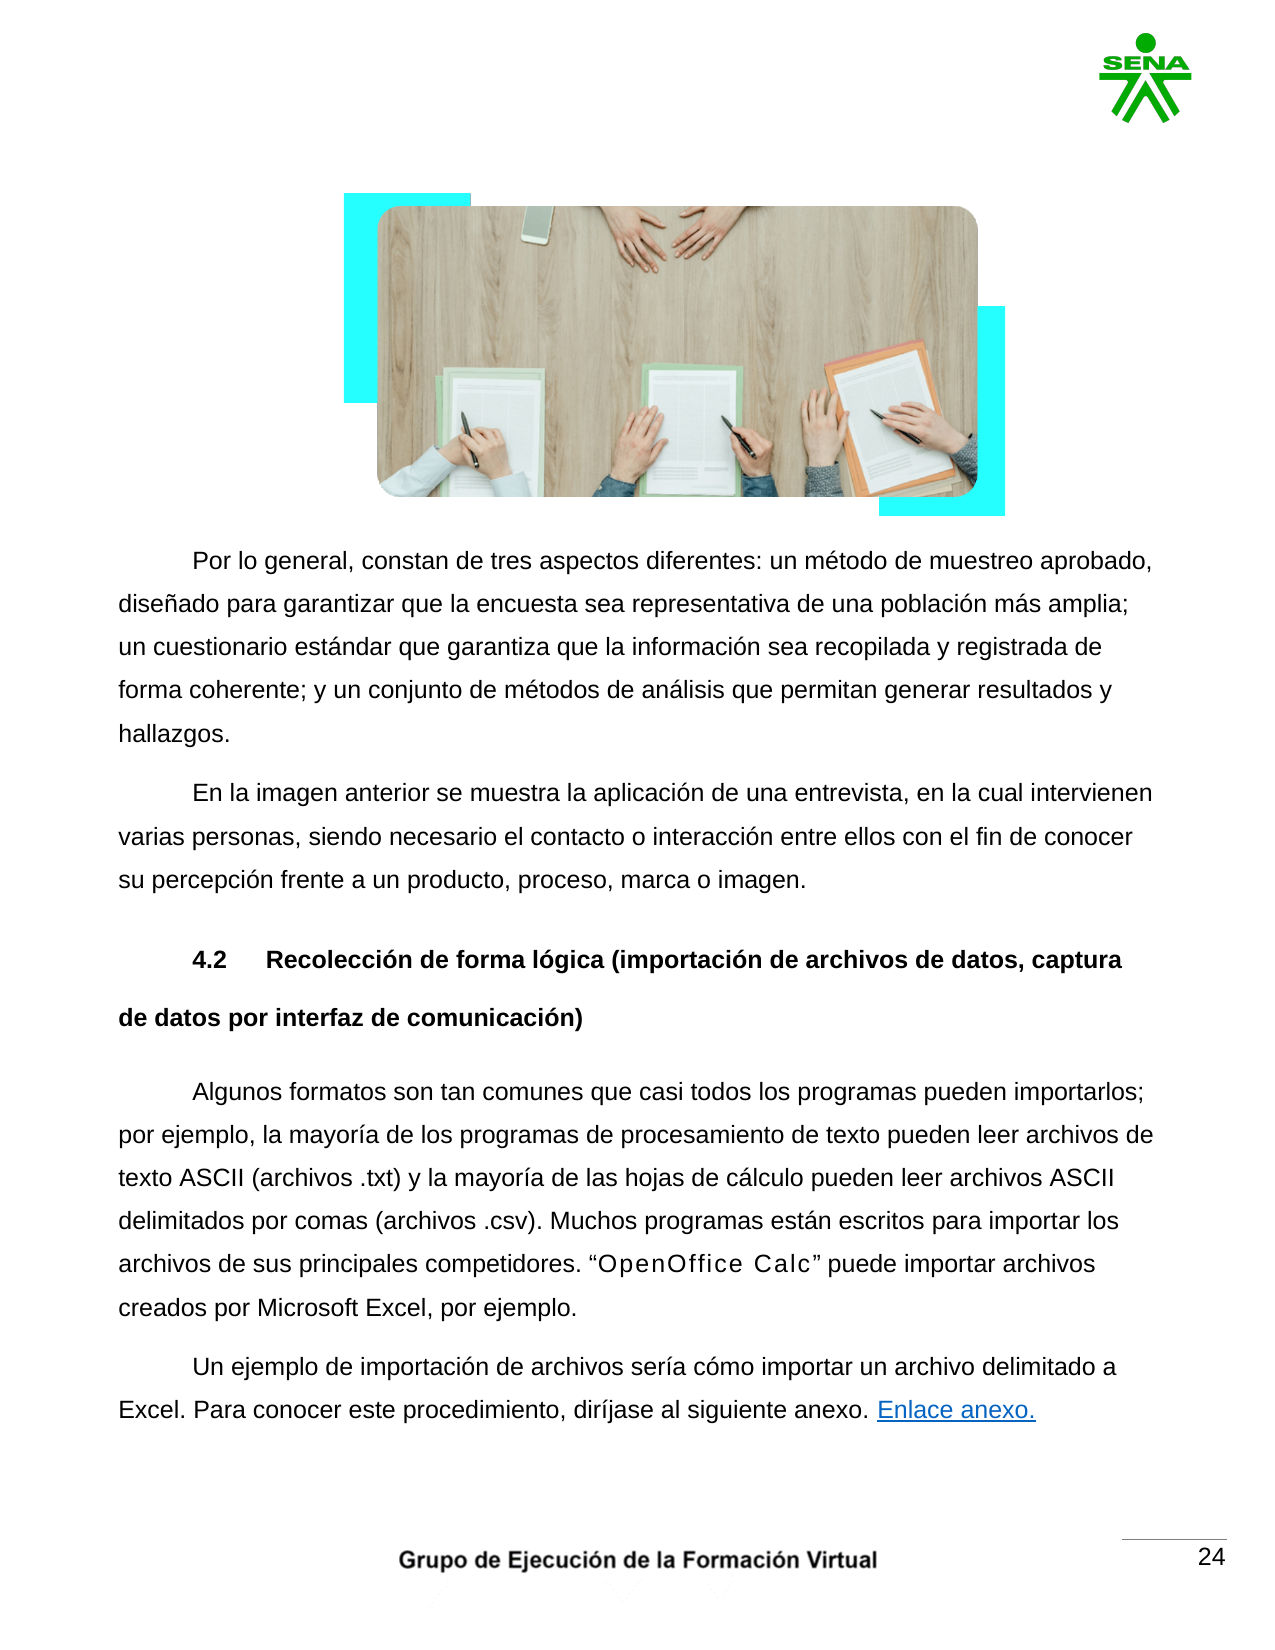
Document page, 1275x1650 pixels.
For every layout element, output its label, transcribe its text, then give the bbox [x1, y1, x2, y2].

picture [0, 1500, 1275, 1611]
picture [1099, 33, 1192, 123]
subtitle Recolección de forma lógica (importación de archivos de datos, captura de datos por interfaz de comunicación) [118, 945, 1157, 1032]
text Algunos formatos son tan comunes que casi todos los programas pueden importarlos; por ejemplo, la mayoría de los programas de procesamiento de texto pueden leer archivos de texto ASCII (archivos .txt) y la mayoría de las hojas de cálculo pueden leer archivos ASCII delimitados por comas (archivos .csv). Muchos programas están escritos para importar los archivos de sus principales competidores. “OpenOffice Calc” puede importar archivos creados por Microsoft Excel, por ejemplo. [118, 1077, 1157, 1321]
text Por lo general, constan de tres aspectos diferentes: un método de muestreo aprobado, diseñado para garantizar que la encuesta sea representativa de una población más amplia; un cuestionario estándar que garantiza que la información sea recopilada y registrada de forma coherente; y un conjunto de métodos de análisis que permitan generar resultados y hallazgos. [118, 546, 1157, 747]
picture [343, 193, 1006, 516]
text Un ejemplo de importación de archivos sería cómo importar un archivo delimitado a Excel. Para conocer este procedimiento, diríjase al siguiente anexo. Enlace anexo. [118, 1352, 1157, 1424]
text En la imagen anterior se muestra la aplicación de una entrevista, en la cual intervienen varias personas, siendo necesario el contacto o interacción entre ellos con el fin de conocer su percepción frente a un producto, proceso, marca o imagen. [118, 778, 1157, 893]
